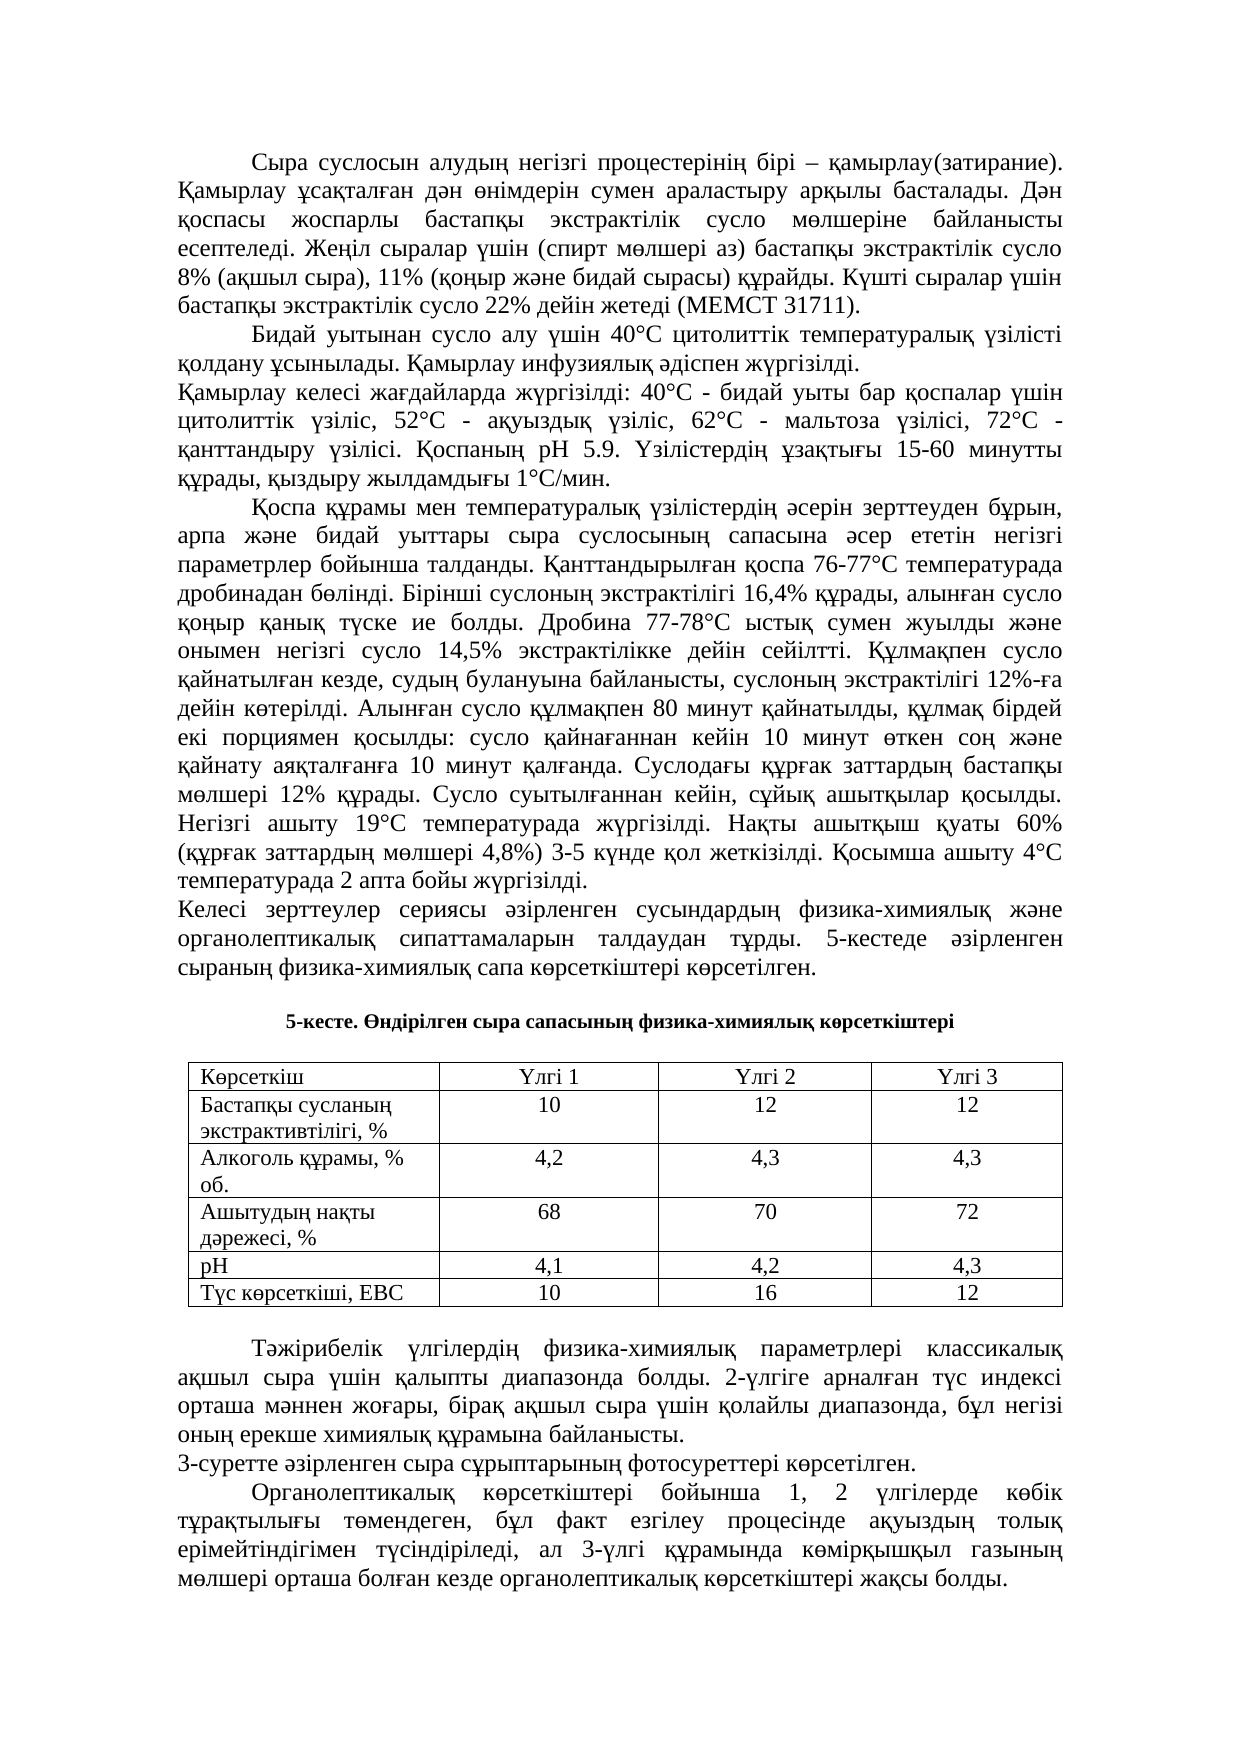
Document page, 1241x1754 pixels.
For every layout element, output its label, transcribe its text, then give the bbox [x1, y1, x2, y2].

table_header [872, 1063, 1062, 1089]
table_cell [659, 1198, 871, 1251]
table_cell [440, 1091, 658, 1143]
text Органолептикалық көрсеткіштері бойынша 1, 2 үлгілерде көбік тұрақтылығы төмендеген, бұл факт езгілеу процесінде ақуыздың толық ерімейтіндігімен түсіндіріледі, ал 3-үлгі құрамында көмірқышқыл газының мөлшері орташа болған кезде органолептикалық көрсеткіштері жақсы болды. [177, 1477, 1063, 1592]
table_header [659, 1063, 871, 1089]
text Сыра суслосын алудың негізгі процестерінің бірі – қамырлау(затирание). Қамырлау ұсақталған дән өнімдерін сумен араластыру арқылы басталады. Дән қоспасы жоспарлы бастапқы экстрактілік сусло мөлшеріне байланысты есептеледі. Жеңіл сыралар үшін (спирт мөлшері аз) бастапқы экстрактілік сусло 8% (ақшыл сыра), 11% (қоңыр және бидай сырасы) құрайды. Күшті сыралар үшін бастапқы экстрактілік сусло 22% дейін жетеді (МЕМСТ 31711). [177, 147, 1063, 319]
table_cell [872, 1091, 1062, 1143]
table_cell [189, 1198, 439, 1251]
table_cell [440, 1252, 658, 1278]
text Қоспа құрамы мен температуралық үзілістердің әсерін зерттеуден бұрын, арпа және бидай уыттары сыра суслосының сапасына әсер ететін негізгі параметрлер бойынша талданды. Қанттандырылған қоспа 76-77°С температурада дробинадан бөлінді. Бірінші суслоның экстрактілігі 16,4% құрады, алынған сусло қоңыр қанық түске ие болды. Дробина 77-78°С ыстық сумен жуылды және онымен негізгі сусло 14,5% экстрактілікке дейін сейілтті. Құлмақпен сусло қайнатылған кезде, судың булануына байланысты, суслоның экстрактілігі 12%-ға дейін көтерілді. Алынған сусло құлмақпен 80 минут қайнатылды, құлмақ бірдей екі порциямен қосылды: сусло қайнағаннан кейін 10 минут өткен соң және қайнату аяқталғанға 10 минут қалғанда. Суслодағы құрғак заттардың бастапқы мөлшері 12% құрады. Сусло суытылғаннан кейін, сұйық ашытқылар қосылды. Негізгі ашыту 19°С температурада жүргізілді. Нақты ашытқыш қуаты 60% (құрғак заттардың мөлшері 4,8%) 3-5 күнде қол жеткізілді. Қосымша ашыту 4°С температурада 2 апта бойы жүргізілді. [177, 492, 1063, 894]
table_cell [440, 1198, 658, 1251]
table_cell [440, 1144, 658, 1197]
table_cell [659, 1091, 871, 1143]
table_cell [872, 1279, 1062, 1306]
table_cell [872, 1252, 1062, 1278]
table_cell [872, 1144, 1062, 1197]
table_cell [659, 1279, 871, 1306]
text 5-кесте. Өндірілген сыра сапасының физика-химиялық көрсеткіштері [177, 1009, 1063, 1033]
text Келесі зерттеулер сериясы әзірленген сусындардың физика-химиялық және органолептикалық сипаттамаларын талдаудан тұрды. 5-кестеде әзірленген сыраның физика-химиялық сапа көрсеткіштері көрсетілген. [177, 894, 1063, 981]
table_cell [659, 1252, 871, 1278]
text Тәжірибелік үлгілердің физика-химиялық параметрлері классикалық ақшыл сыра үшін қалыпты диапазонда болды. 2-үлгіге арналған түс индексі орташа мәннен жоғары, бірақ ақшыл сыра үшін қолайлы диапазонда, бұл негізі оның ерекше химиялық құрамына байланысты. [177, 1333, 1063, 1448]
text Бидай уытынан сусло алу үшін 40°С цитолиттік температуралық үзілісті қолдану ұсынылады. Қамырлау инфузиялық әдіспен жүргізілді. [177, 319, 1063, 377]
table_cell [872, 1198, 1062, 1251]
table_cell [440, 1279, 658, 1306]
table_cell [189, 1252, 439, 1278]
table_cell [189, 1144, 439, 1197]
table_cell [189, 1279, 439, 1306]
text Қамырлау келесі жағдайларда жүргізілді: 40°С - бидай уыты бар қоспалар үшін цитолиттік үзіліс, 52°С - ақуыздық үзіліс, 62°С - мальтоза үзілісі, 72°С - қанттандыру үзілісі. Қоспаның pH 5.9. Үзілістердің ұзақтығы 15-60 минутты құрады, қыздыру жылдамдығы 1°С/мин. [177, 377, 1063, 492]
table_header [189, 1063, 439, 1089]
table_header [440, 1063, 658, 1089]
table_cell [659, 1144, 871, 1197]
text 3-суретте әзірленген сыра сұрыптарының фотосуреттері көрсетілген. [177, 1448, 1063, 1477]
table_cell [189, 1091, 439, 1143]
